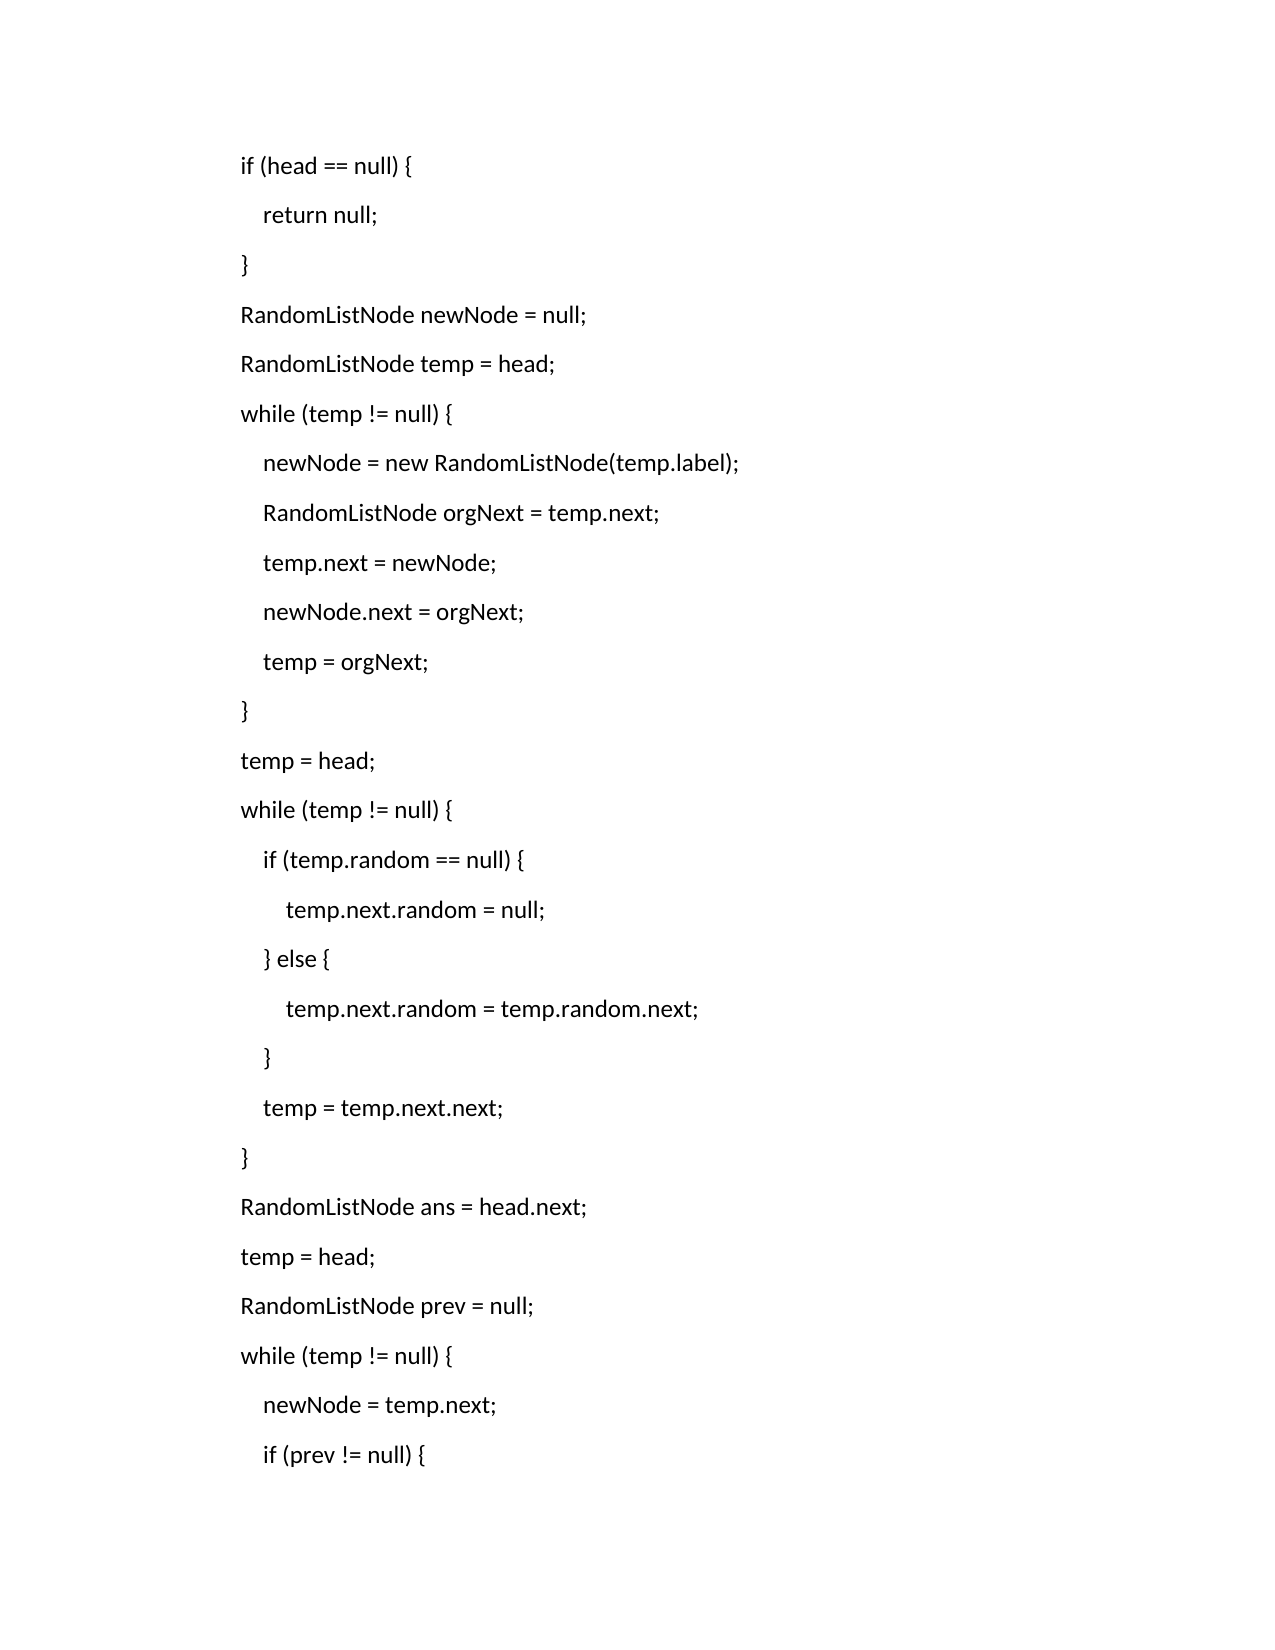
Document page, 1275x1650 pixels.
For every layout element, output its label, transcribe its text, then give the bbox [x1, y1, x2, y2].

text newNode = new RandomListNode(temp.label); [150, 447, 1125, 478]
text if (temp.random == null) { [150, 844, 1125, 875]
text RandomListNode newNode = null; [150, 299, 1125, 329]
text } [150, 695, 1125, 726]
text } [150, 249, 1125, 280]
text temp.next.random = null; [150, 894, 1125, 924]
text newNode = temp.next; [150, 1389, 1125, 1420]
text temp = head; [150, 745, 1125, 776]
text temp.next = newNode; [150, 547, 1125, 577]
text RandomListNode temp = head; [150, 348, 1125, 379]
text } [150, 1142, 1125, 1172]
text newNode.next = orgNext; [150, 596, 1125, 627]
text while (temp != null) { [150, 1340, 1125, 1371]
text } [150, 1042, 1125, 1073]
text if (head == null) { [150, 150, 1125, 181]
text temp = temp.next.next; [150, 1092, 1125, 1123]
text } else { [150, 943, 1125, 974]
text while (temp != null) { [150, 794, 1125, 825]
text while (temp != null) { [150, 398, 1125, 428]
text temp.next.random = temp.random.next; [150, 993, 1125, 1023]
text if (prev != null) { [150, 1439, 1125, 1470]
text return null; [150, 199, 1125, 230]
text RandomListNode prev = null; [150, 1290, 1125, 1321]
text temp = orgNext; [150, 646, 1125, 676]
text RandomListNode ans = head.next; [150, 1191, 1125, 1222]
text temp = head; [150, 1241, 1125, 1271]
text RandomListNode orgNext = temp.next; [150, 497, 1125, 528]
